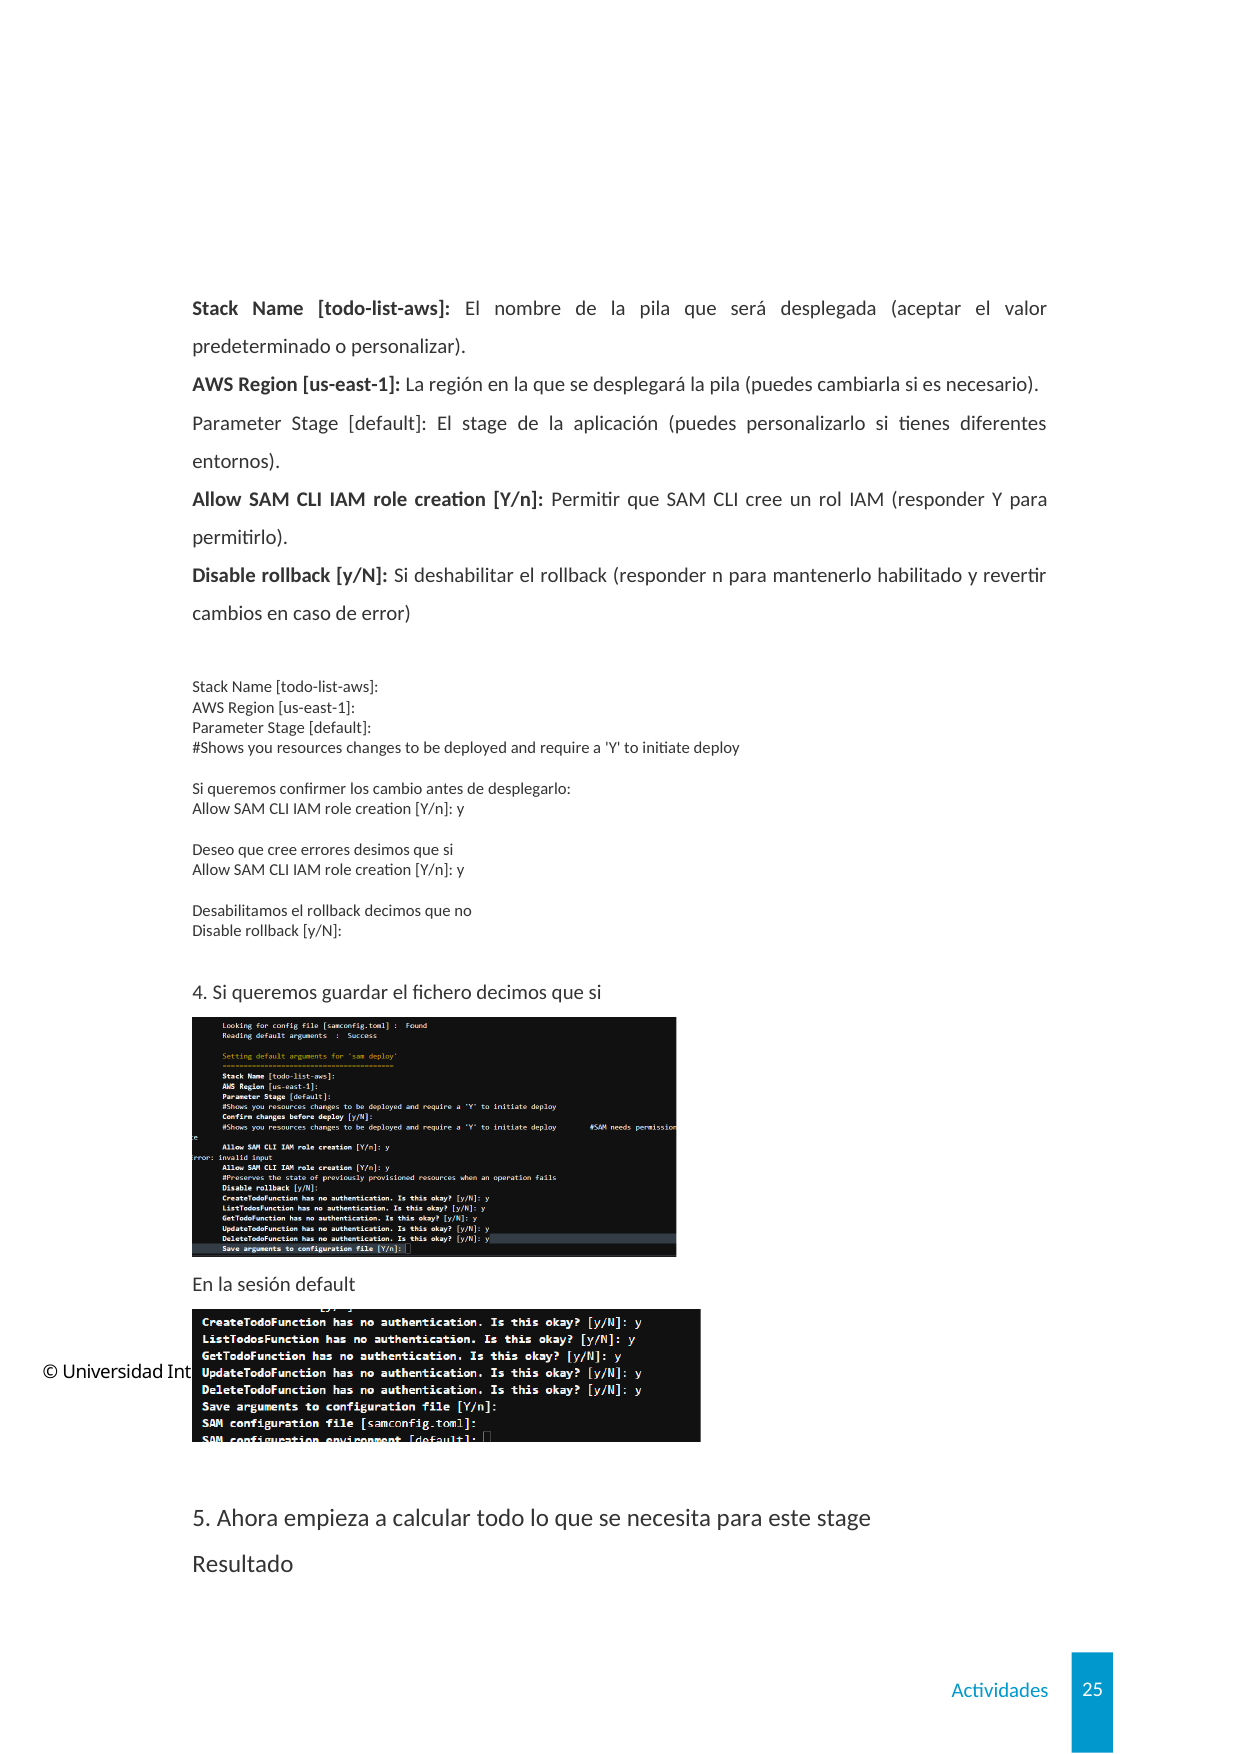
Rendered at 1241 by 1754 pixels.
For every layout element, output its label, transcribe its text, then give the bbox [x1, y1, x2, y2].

text Parameter Stage [default]: El stage de la aplicación (puedes personalizarlo si tienes diferentes entornos). [192, 410, 1048, 473]
picture [192, 1017, 677, 1257]
text Parameter Stage [default]: [192, 717, 1048, 738]
text Disable rollback [y/N]: [192, 920, 1048, 941]
text Allow SAM CLI IAM role creation [Y/n]: y [192, 798, 1048, 819]
text Allow SAM CLI IAM role creation [Y/n]: y [192, 859, 1048, 880]
text AWS Region [us-east-1]: La región en la que se desplegará la pila (puedes cambiarla si es necesario). [192, 372, 1048, 397]
text Resultado [192, 1548, 1048, 1578]
text Stack Name [todo-list-aws]: [192, 677, 1048, 697]
text 5. Ahora empieza a calcular todo lo que se necesita para este stage [192, 1502, 1048, 1533]
text Disable rollback [y/N]: Si deshabilitar el rollback (responder n para mantenerlo habilitado y revertir cambios en caso de error) [192, 562, 1048, 626]
text Allow SAM CLI IAM role creation [Y/n]: Permitir que SAM CLI cree un rol IAM (responder Y para permitirlo). [192, 486, 1048, 549]
text #Shows you resources changes to be deployed and require a 'Y' to initiate deploy [192, 738, 1048, 758]
picture [192, 1309, 701, 1442]
text 4. Si queremos guardar el fichero decimos que si [192, 979, 1048, 1004]
text Deseo que cree errores desimos que si [192, 839, 1048, 859]
text En la sesión default [192, 1272, 1048, 1297]
text Desabilitamos el rollback decimos que no [192, 900, 1048, 920]
text Stack Name [todo-list-aws]: El nombre de la pila que será desplegada (aceptar el valor predeterminado o personalizar). [192, 295, 1048, 359]
text Si queremos confirmer los cambio antes de desplegarlo: [192, 778, 1048, 798]
text AWS Region [us-east-1]: [192, 697, 1048, 717]
